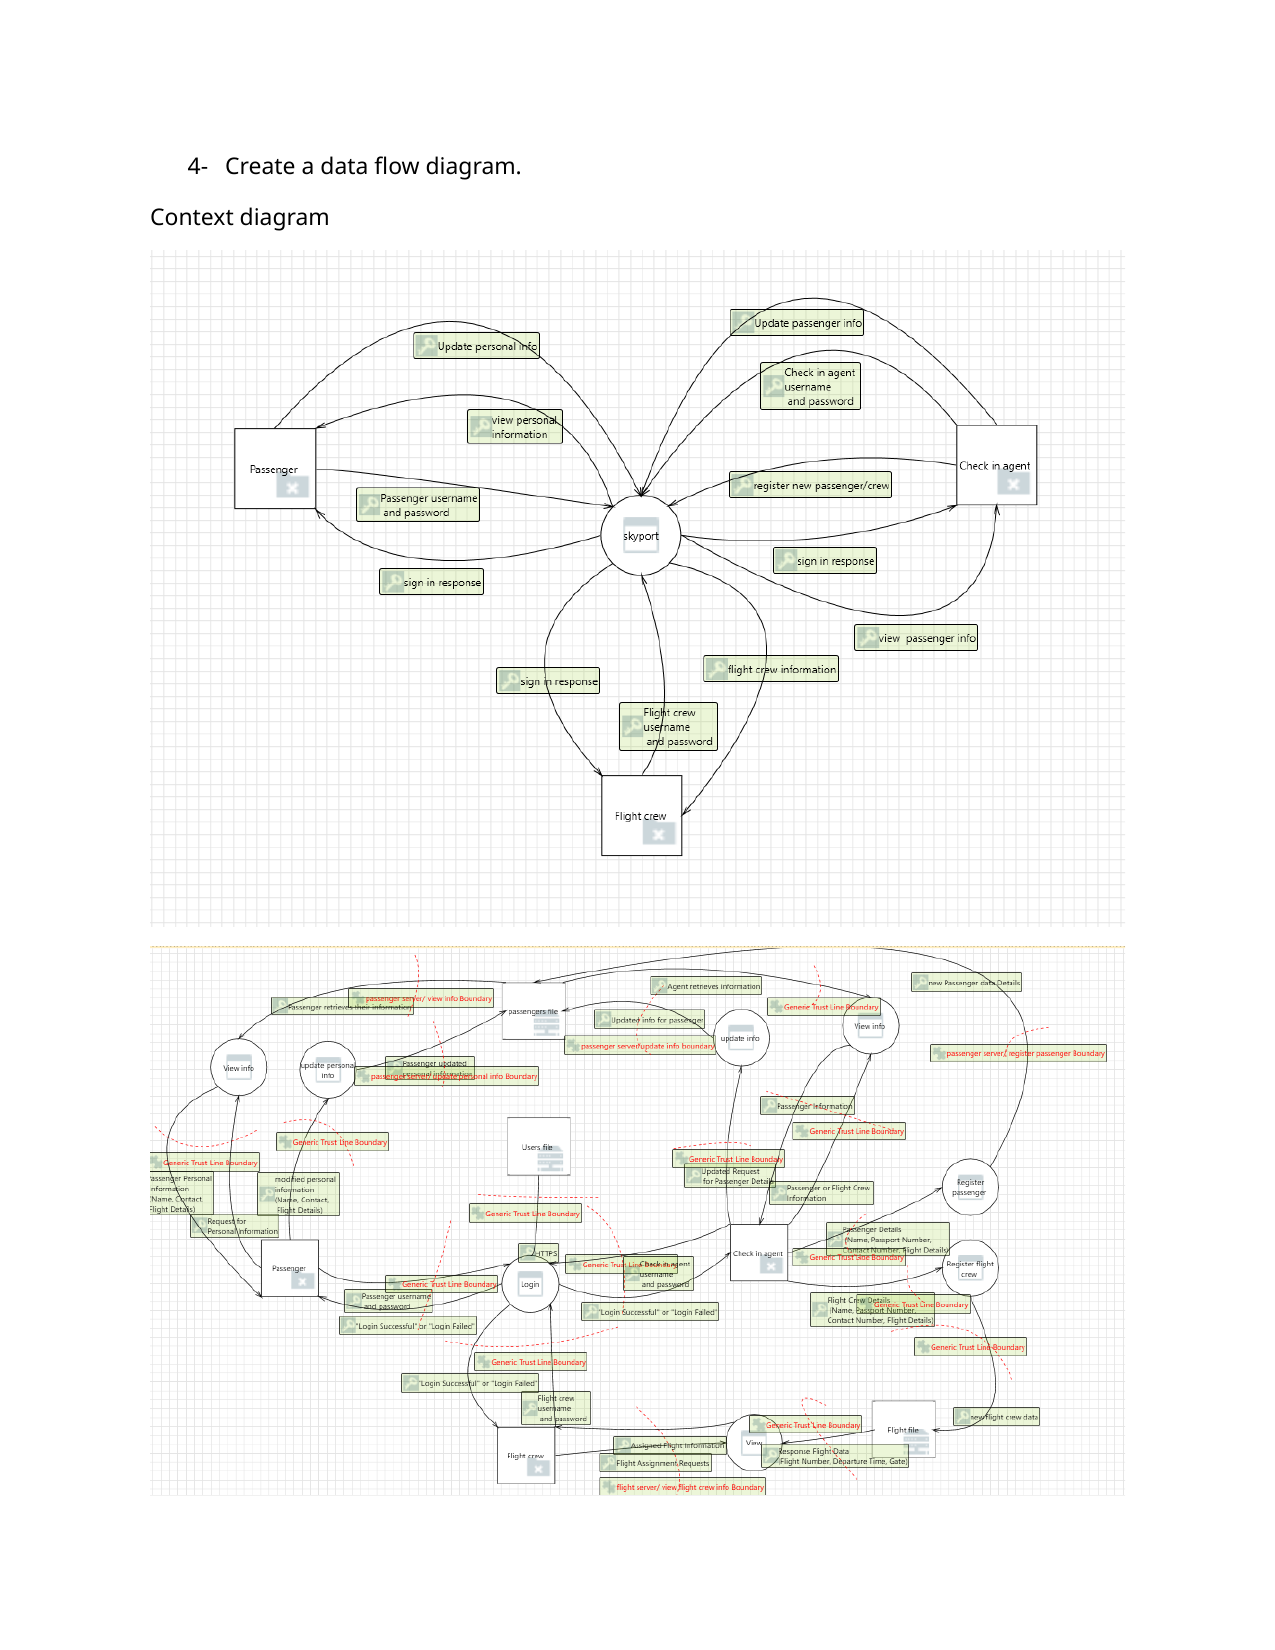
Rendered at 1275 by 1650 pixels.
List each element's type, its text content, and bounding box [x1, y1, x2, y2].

picture [150, 946, 1125, 1496]
text Context diagram [150, 200, 1125, 232]
picture [150, 250, 1125, 927]
list Create a data flow diagram. [187, 150, 1125, 181]
